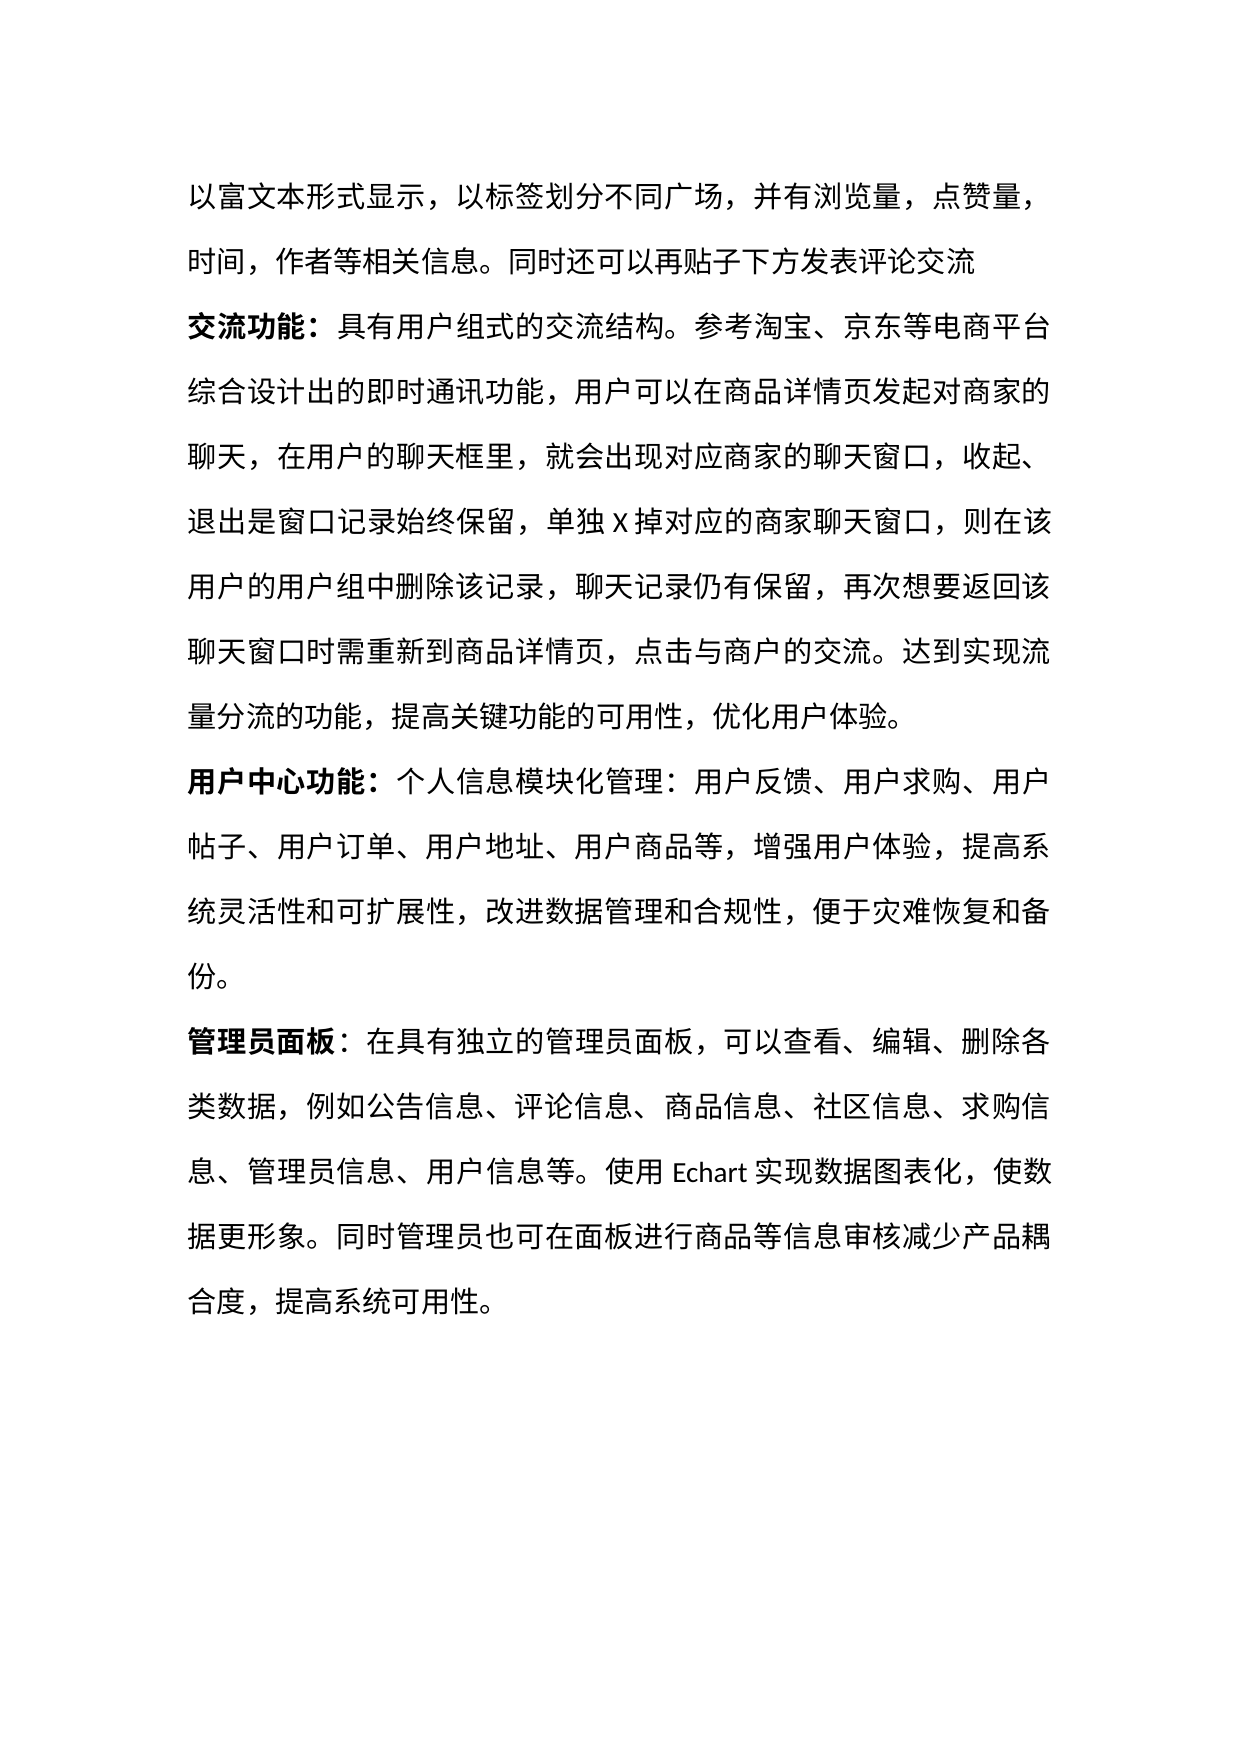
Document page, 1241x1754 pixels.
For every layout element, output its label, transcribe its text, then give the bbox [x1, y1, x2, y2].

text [187, 162, 1053, 292]
list 管理员面板：在具有独立的管理员面板，可以查看、编辑、删除各类数据，例如公告信息、评论信息、商品信息、社区信息、求购信息、管理员信息、用户信息等。使用Echart实现数据图表化，使数据更形象。同时管理员也可在面板进行商品等信息审核减少产品耦合度，提高系统可用性。 [187, 1007, 1053, 1332]
text 交流功能：具有用户组式的交流结构。参考淘宝、京东等电商平台综合设计出的即时通讯功能，用户可以在商品详情页发起对商家的聊天，在用户的聊天框里，就会出现对应商家的聊天窗口，收起、退出是窗口记录始终保留，单独X掉对应的商家聊天窗口，则在该用户的用户组中删除该记录，聊天记录仍有保留，再次想要返回该聊天窗口时需重新到商品详情页，点击与商户的交流。达到实现流量分流的功能，提高关键功能的可用性，优化用户体验。 [187, 292, 1053, 747]
text 用户中心功能：个人信息模块化管理：用户反馈、用户求购、用户帖子、用户订单、用户地址、用户商品等，增强用户体验，提高系统灵活性和可扩展性，改进数据管理和合规性，便于灾难恢复和备份。 [187, 747, 1053, 1007]
